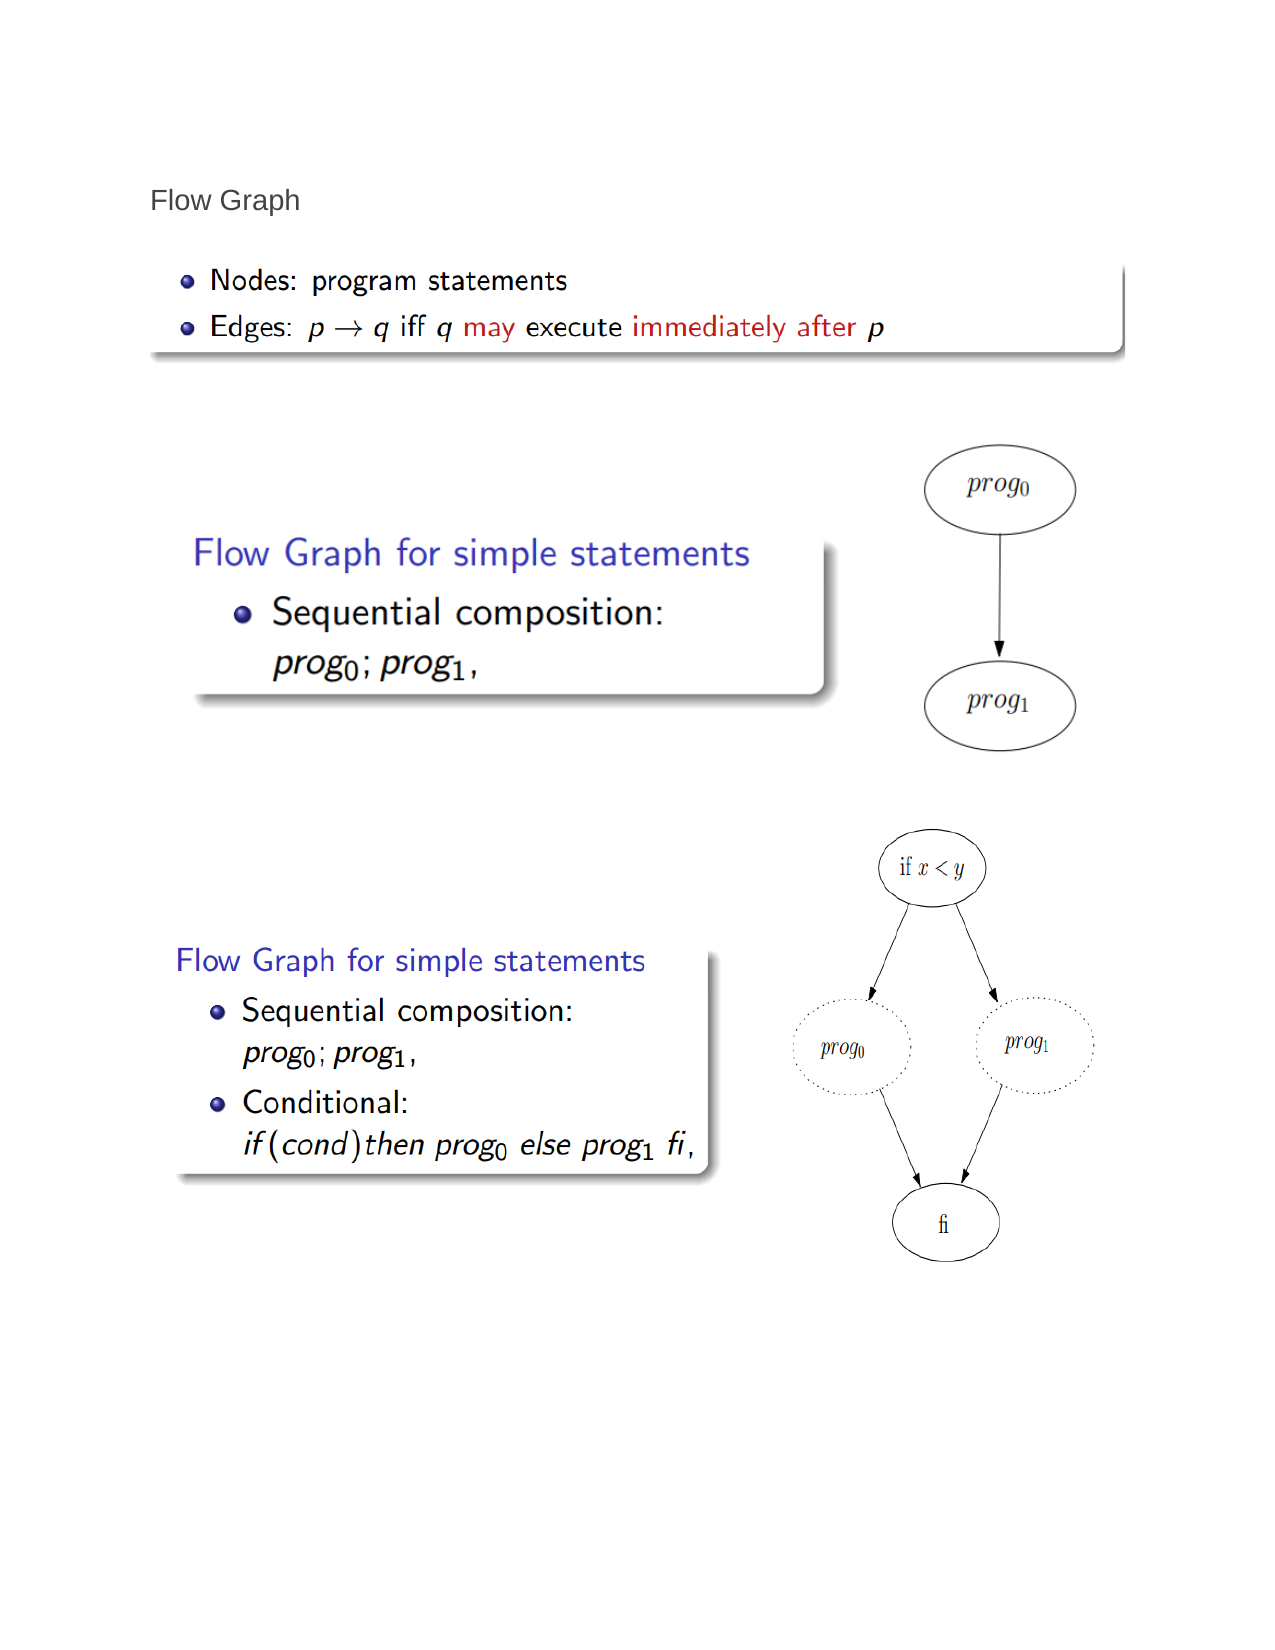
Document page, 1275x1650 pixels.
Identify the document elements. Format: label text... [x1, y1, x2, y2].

picture [150, 810, 1125, 1285]
picture [150, 225, 1125, 380]
picture [150, 383, 1125, 807]
subtitle Flow Graph [150, 183, 1125, 217]
